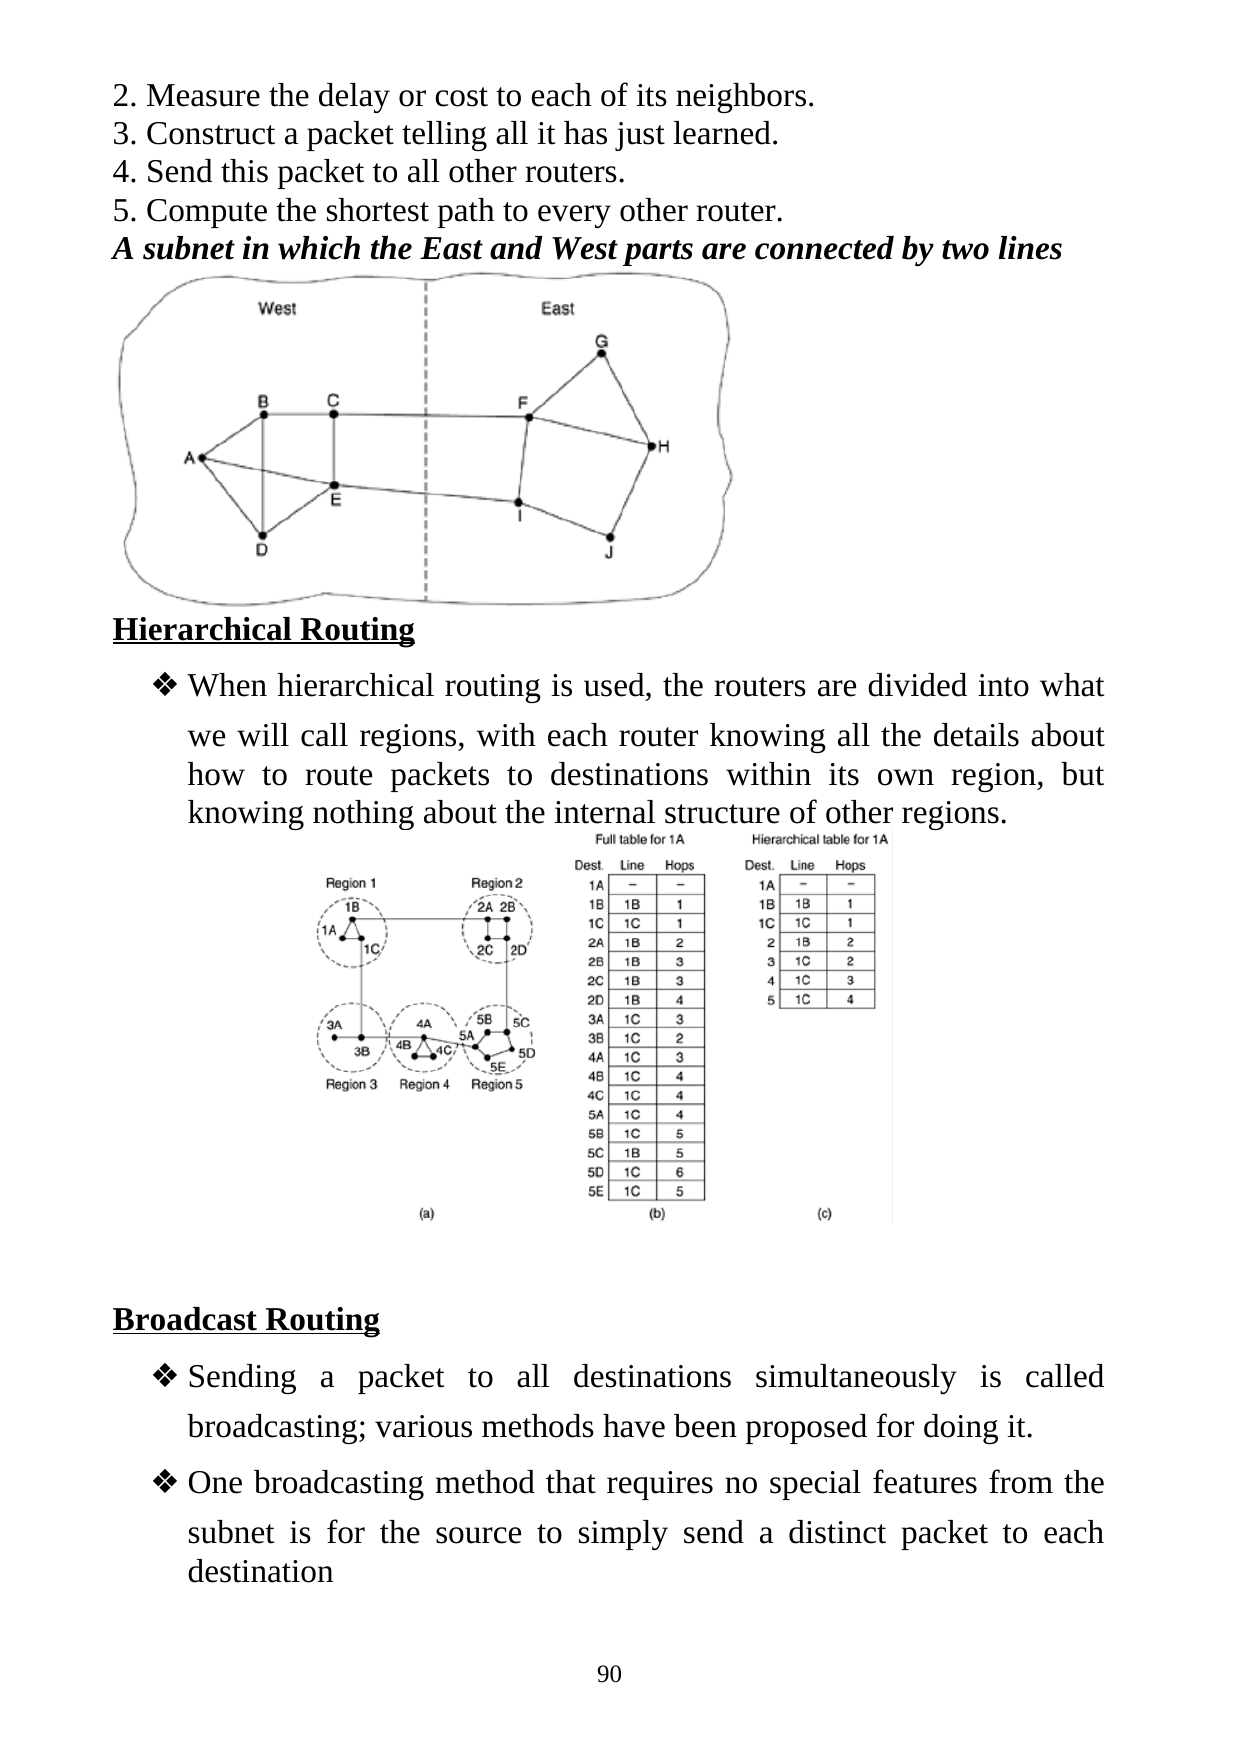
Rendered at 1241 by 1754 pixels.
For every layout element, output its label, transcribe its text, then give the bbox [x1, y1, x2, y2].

picture [112, 266, 737, 609]
picture [312, 830, 893, 1223]
text 5. Compute the shortest path to every other router. [112, 190, 1106, 228]
text Hierarchical Routing [112, 609, 1106, 647]
text Broadcast Routing [112, 1299, 1106, 1338]
text 2. Measure the delay or cost to each of its neighbors. [112, 75, 1106, 113]
text 4. Send this packet to all other routers. [112, 152, 1106, 190]
list Sending a packet to all destinations simultaneously is called broadcasting; various methods have been proposed for doing it. [150, 1338, 1106, 1444]
list One broadcasting method that requires no special features from the subnet is for the source to simply send a distinct packet to each destination [150, 1444, 1106, 1589]
text A subnet in which the East and West parts are connected by two lines [112, 228, 1106, 267]
list When hierarchical routing is used, the routers are divided into what we will call regions, with each router knowing all the details about how to route packets to destinations within its own region, but knowing nothing about the internal structure of other regions. [150, 647, 1106, 831]
text 3. Construct a packet telling all it has just learned. [112, 113, 1106, 152]
